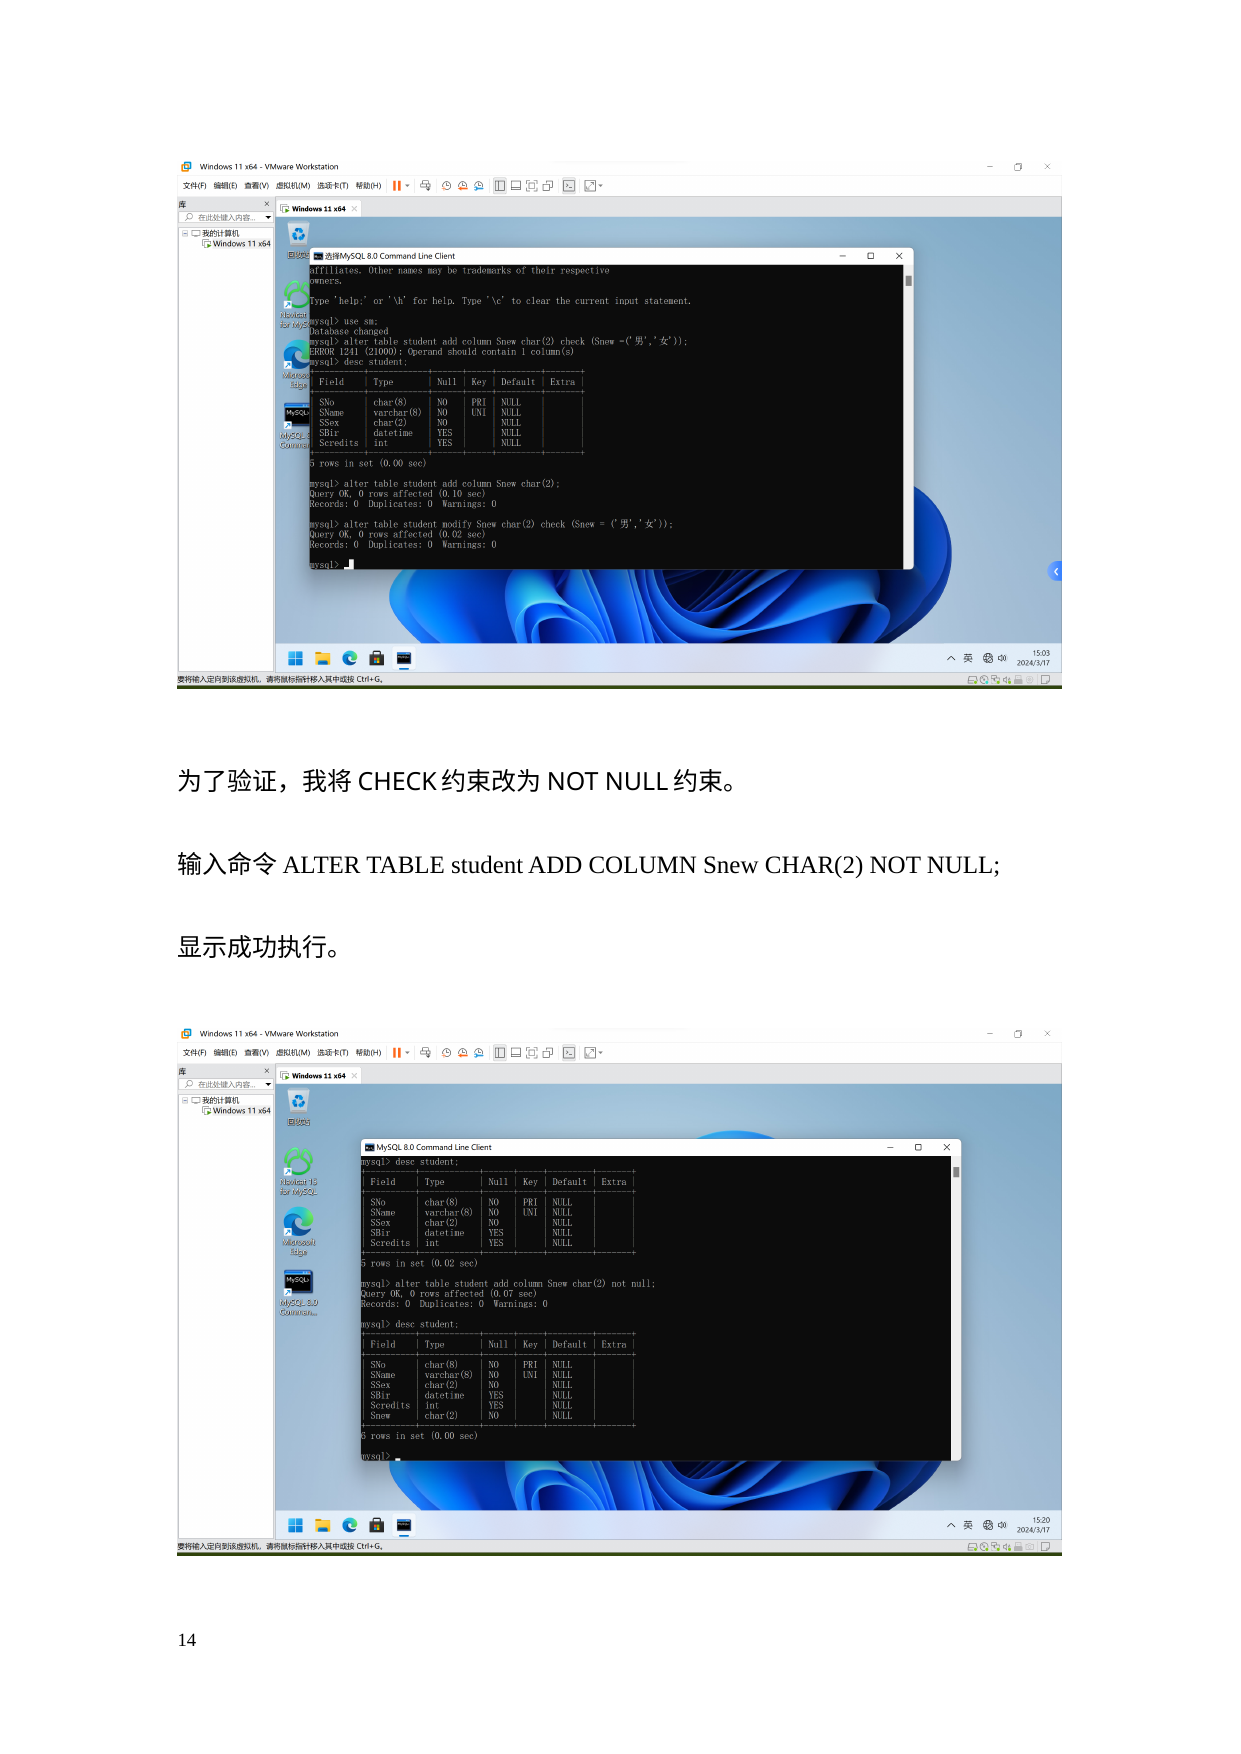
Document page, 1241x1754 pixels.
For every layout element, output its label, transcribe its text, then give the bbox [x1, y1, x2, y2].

text 显示成功执行。 [177, 913, 1063, 978]
text 输入命令ALTER TABLE student ADD COLUMN Snew CHAR(2) NOT NULL; [177, 830, 1063, 895]
picture [177, 1028, 1062, 1556]
text 为了验证，我将CHECK约束改为NOT NULL约束。 [177, 747, 1063, 812]
picture [177, 161, 1062, 689]
